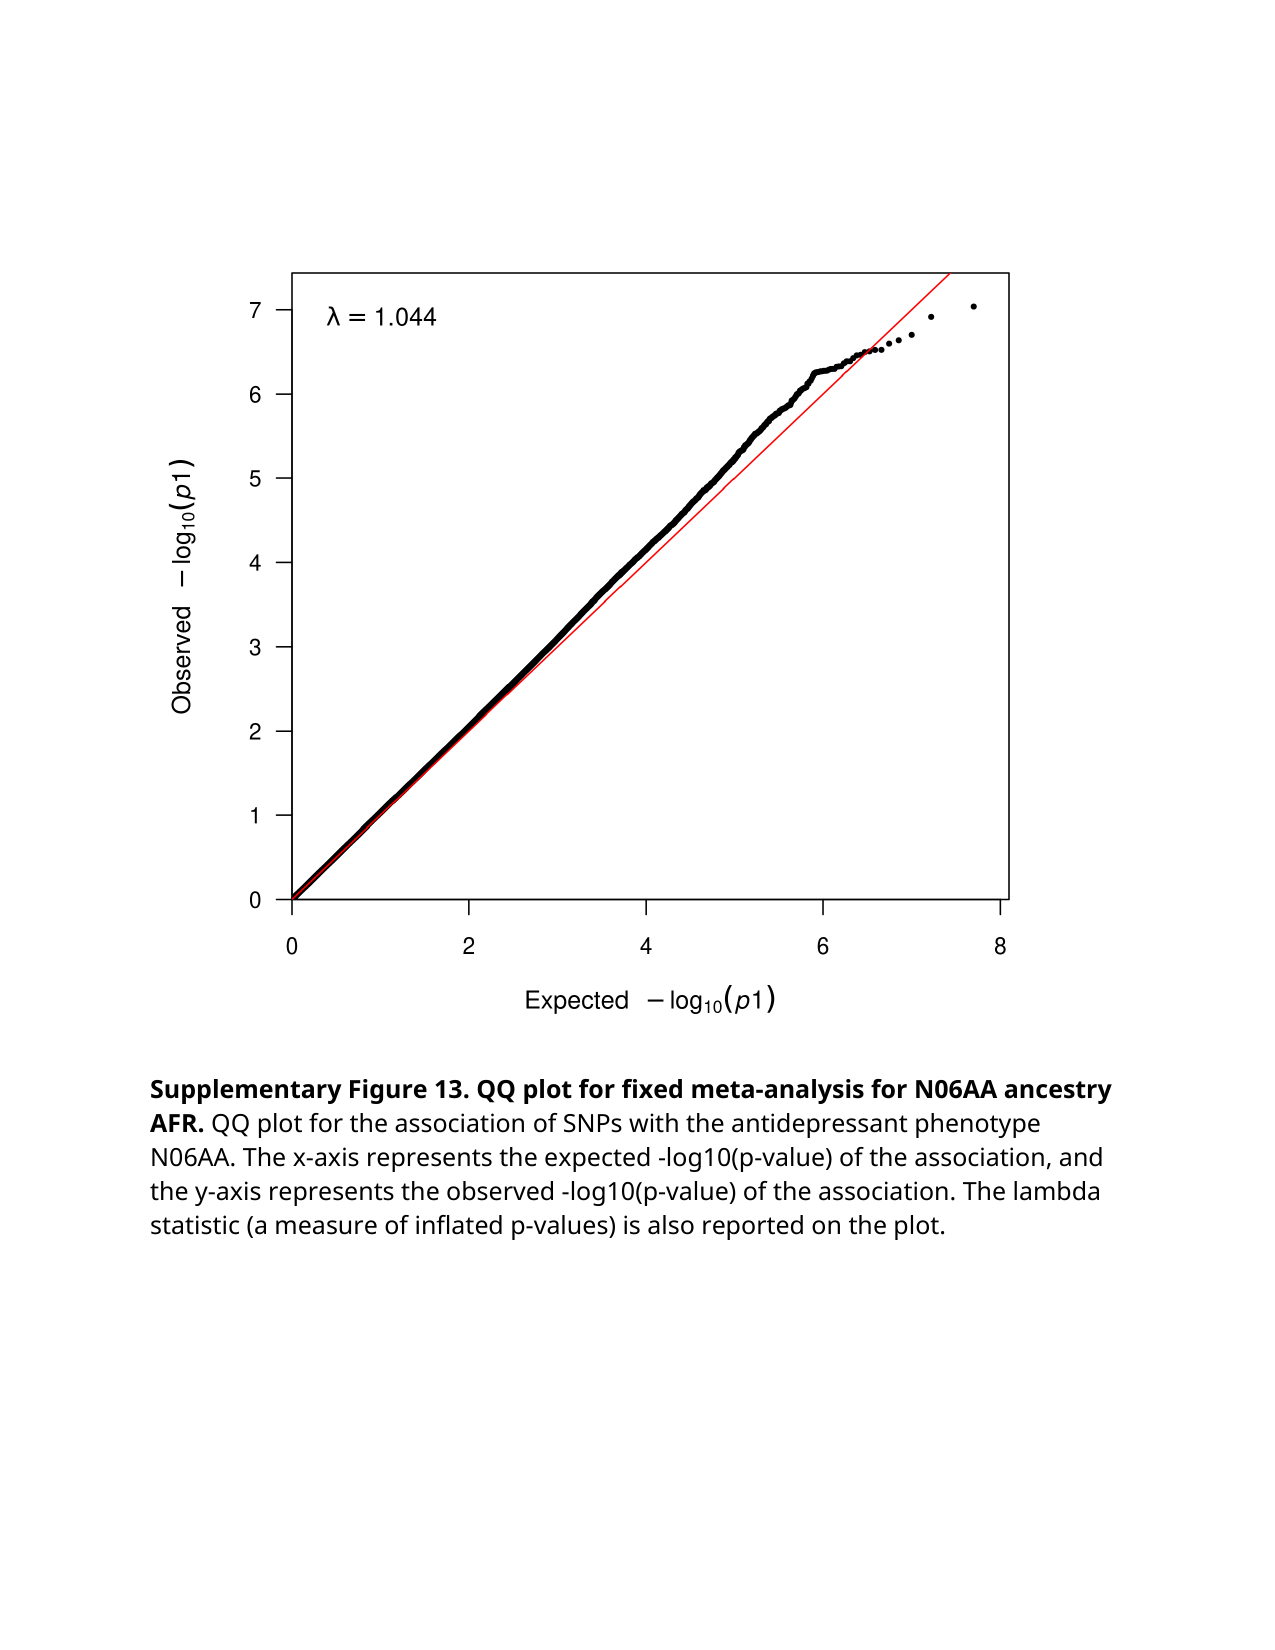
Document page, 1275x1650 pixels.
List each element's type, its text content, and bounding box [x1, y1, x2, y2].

picture [168, 150, 1072, 1053]
text Supplementary Figure 13. QQ plot for fixed meta-analysis for N06AA ancestry AFR. QQ plot for the association of SNPs with the antidepressant phenotype N06AA. The x-axis represents the expected -log10(p-value) of the association, and the y-axis represents the observed -log10(p-value) of the association. The lambda statistic (a measure of inflated p-values) is also reported on the plot. [150, 1072, 1125, 1242]
